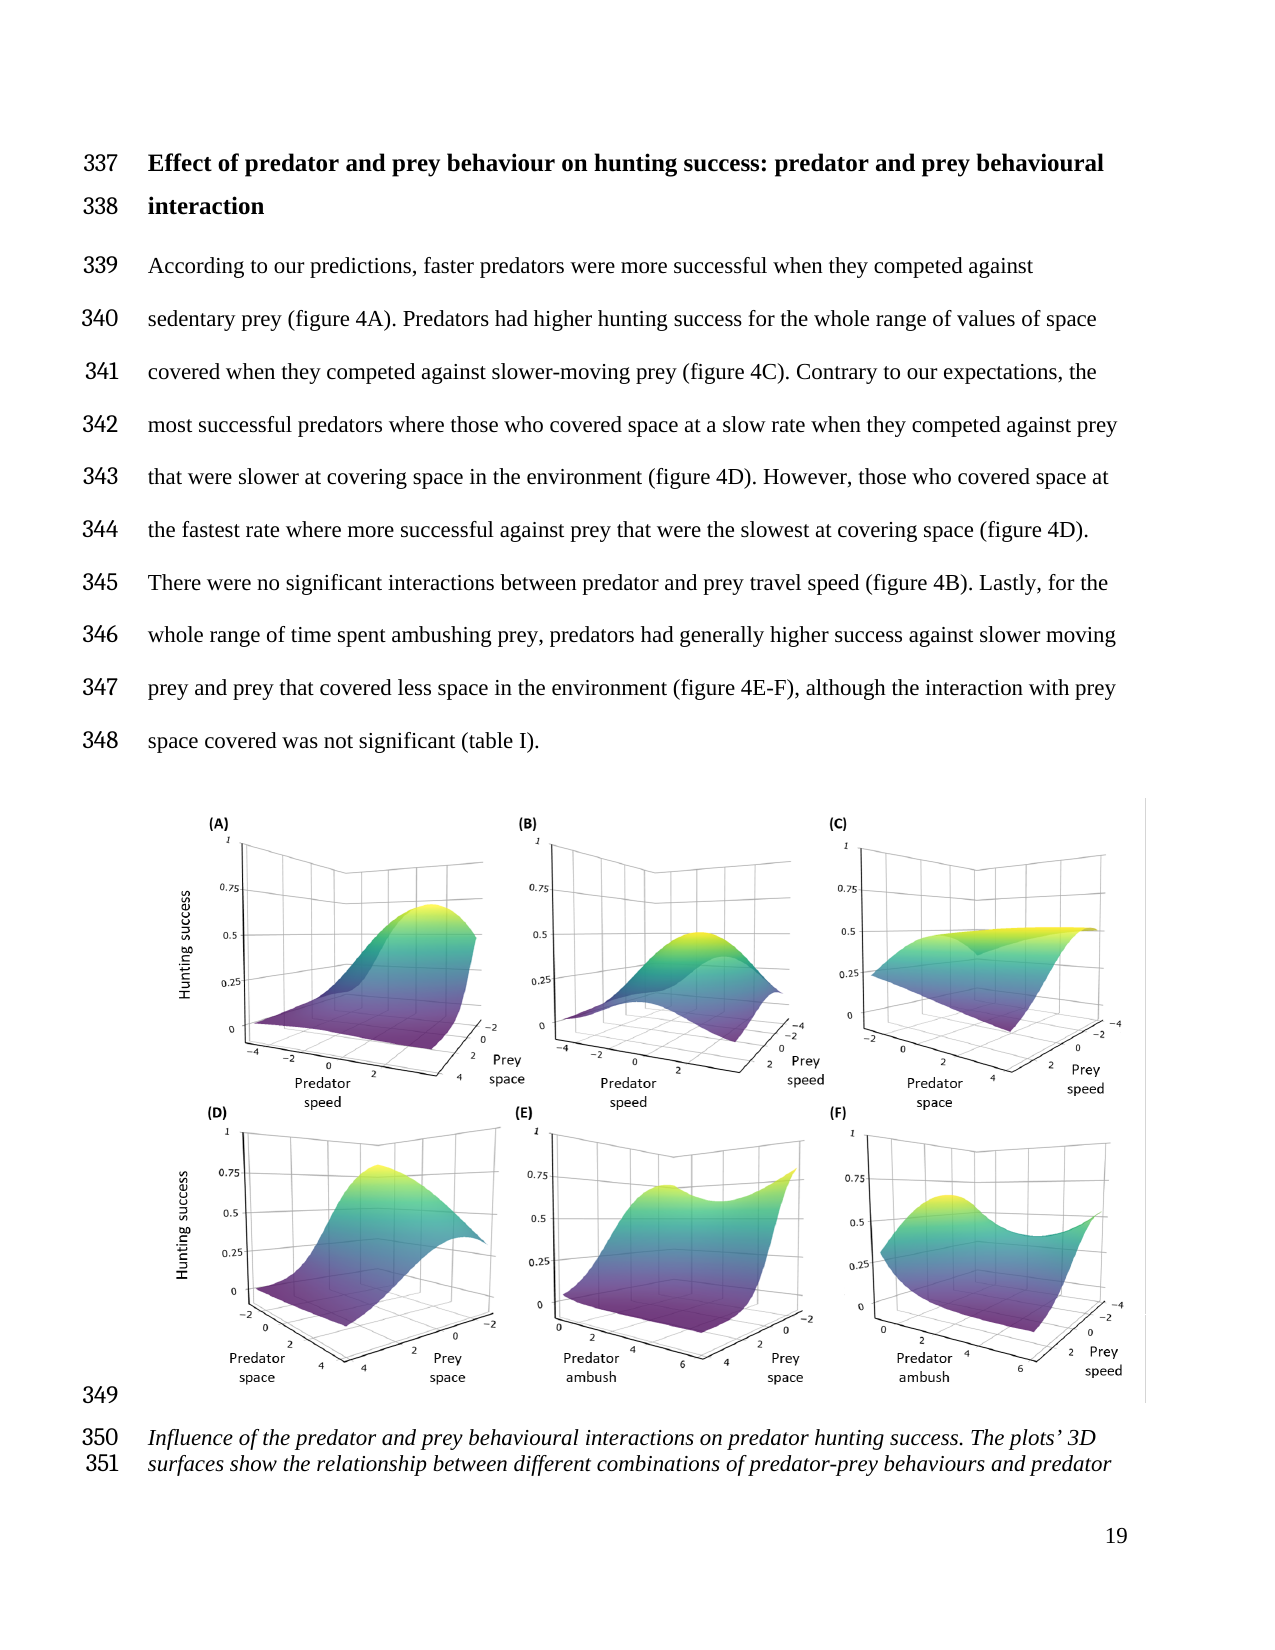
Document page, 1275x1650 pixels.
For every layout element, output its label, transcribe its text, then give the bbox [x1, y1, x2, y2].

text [148, 1424, 1127, 1477]
text According to our predictions, faster predators were more successful when they competed against sedentary prey (figure 4A). Predators had higher hunting success for the whole range of values of space covered when they competed against slower-moving prey (figure 4C). Contrary to our expectations, the most successful predators where those who covered space at a slow rate when they competed against prey that were slower at covering space in the environment (figure 4D). However, those who covered space at the fastest rate where more successful against prey that were the slowest at covering space (figure 4D). There were no significant interactions between predator and prey travel speed (figure 4B). Lastly, for the whole range of time spent ambushing prey, predators had generally higher success against slower moving prey and prey that covered less space in the environment (figure 4E-F), although the interaction with prey space covered was not significant (table I). [148, 253, 1127, 753]
picture [166, 798, 1146, 1403]
subtitle Effect of predator and prey behaviour on hunting success: predator and prey behavioural interaction [148, 148, 1127, 219]
